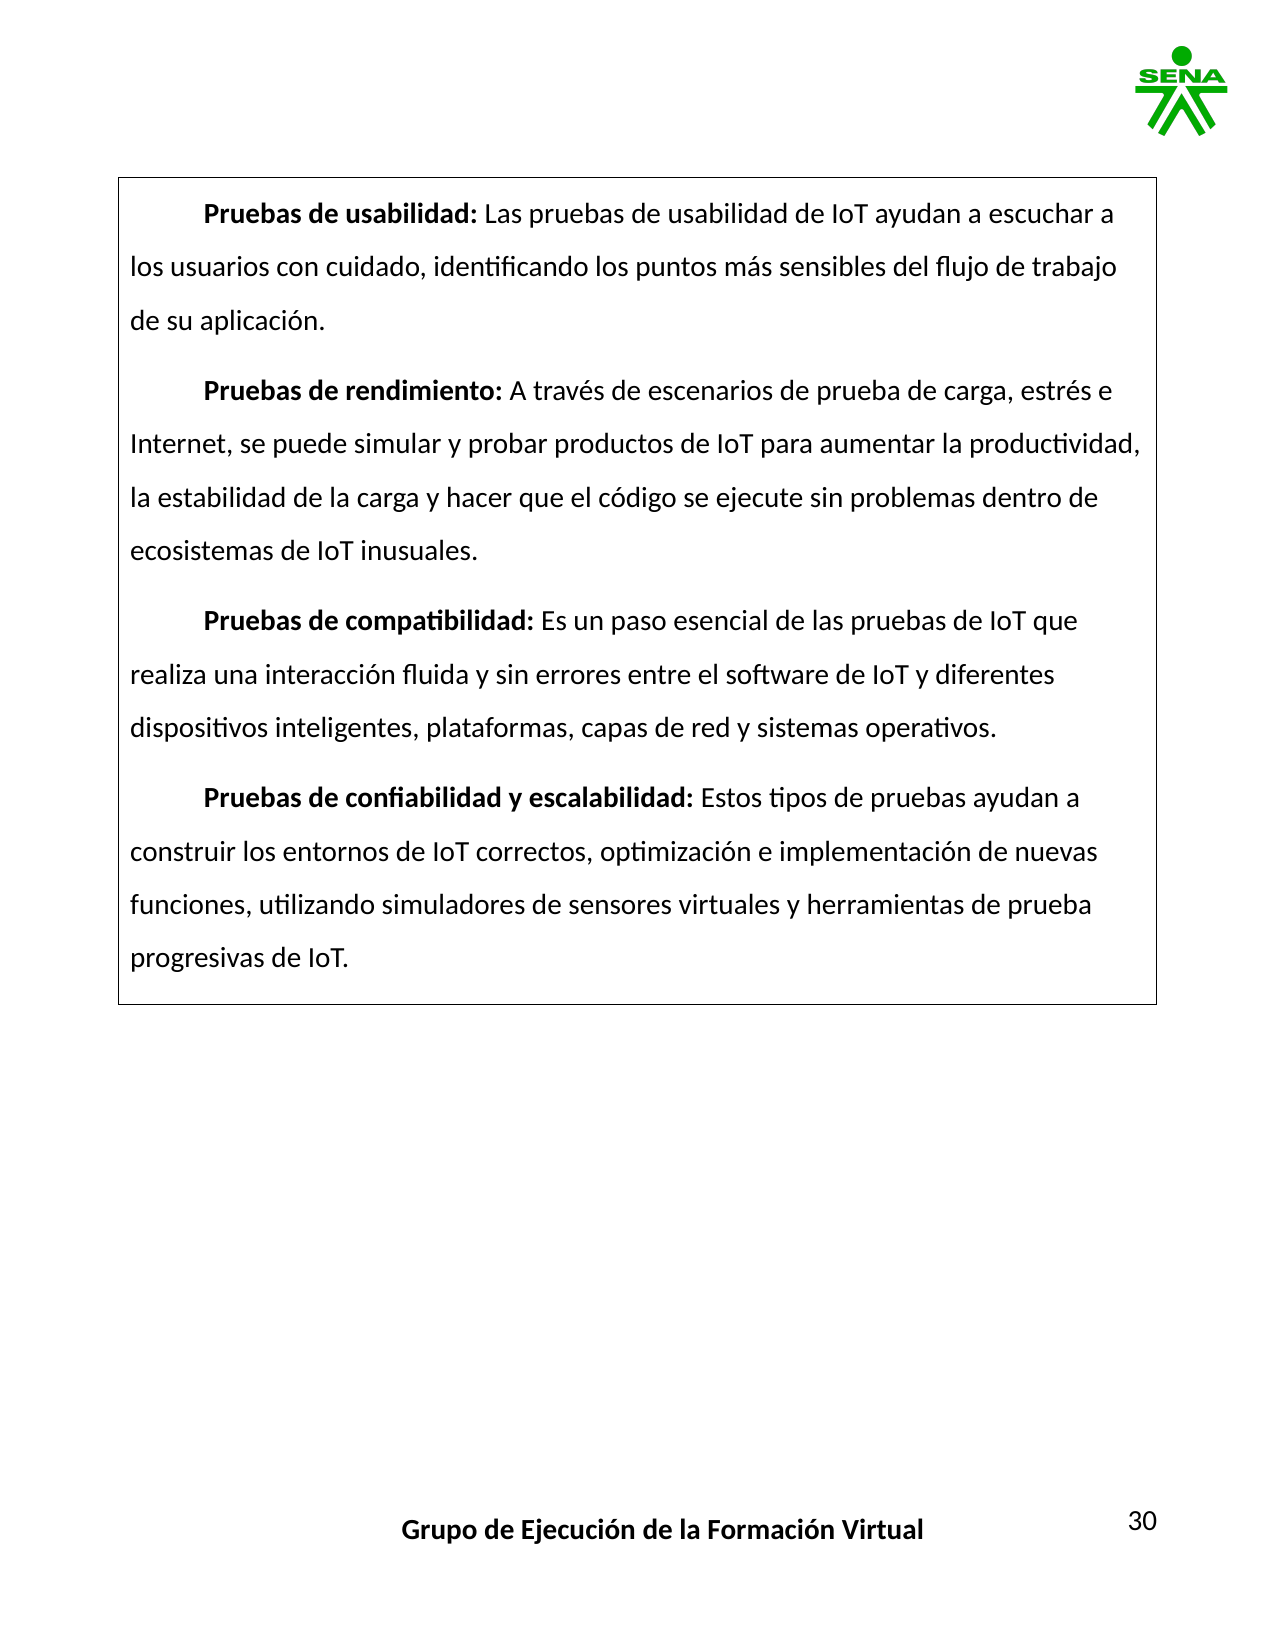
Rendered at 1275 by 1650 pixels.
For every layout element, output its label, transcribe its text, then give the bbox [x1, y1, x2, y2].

picture [1135, 46, 1228, 136]
